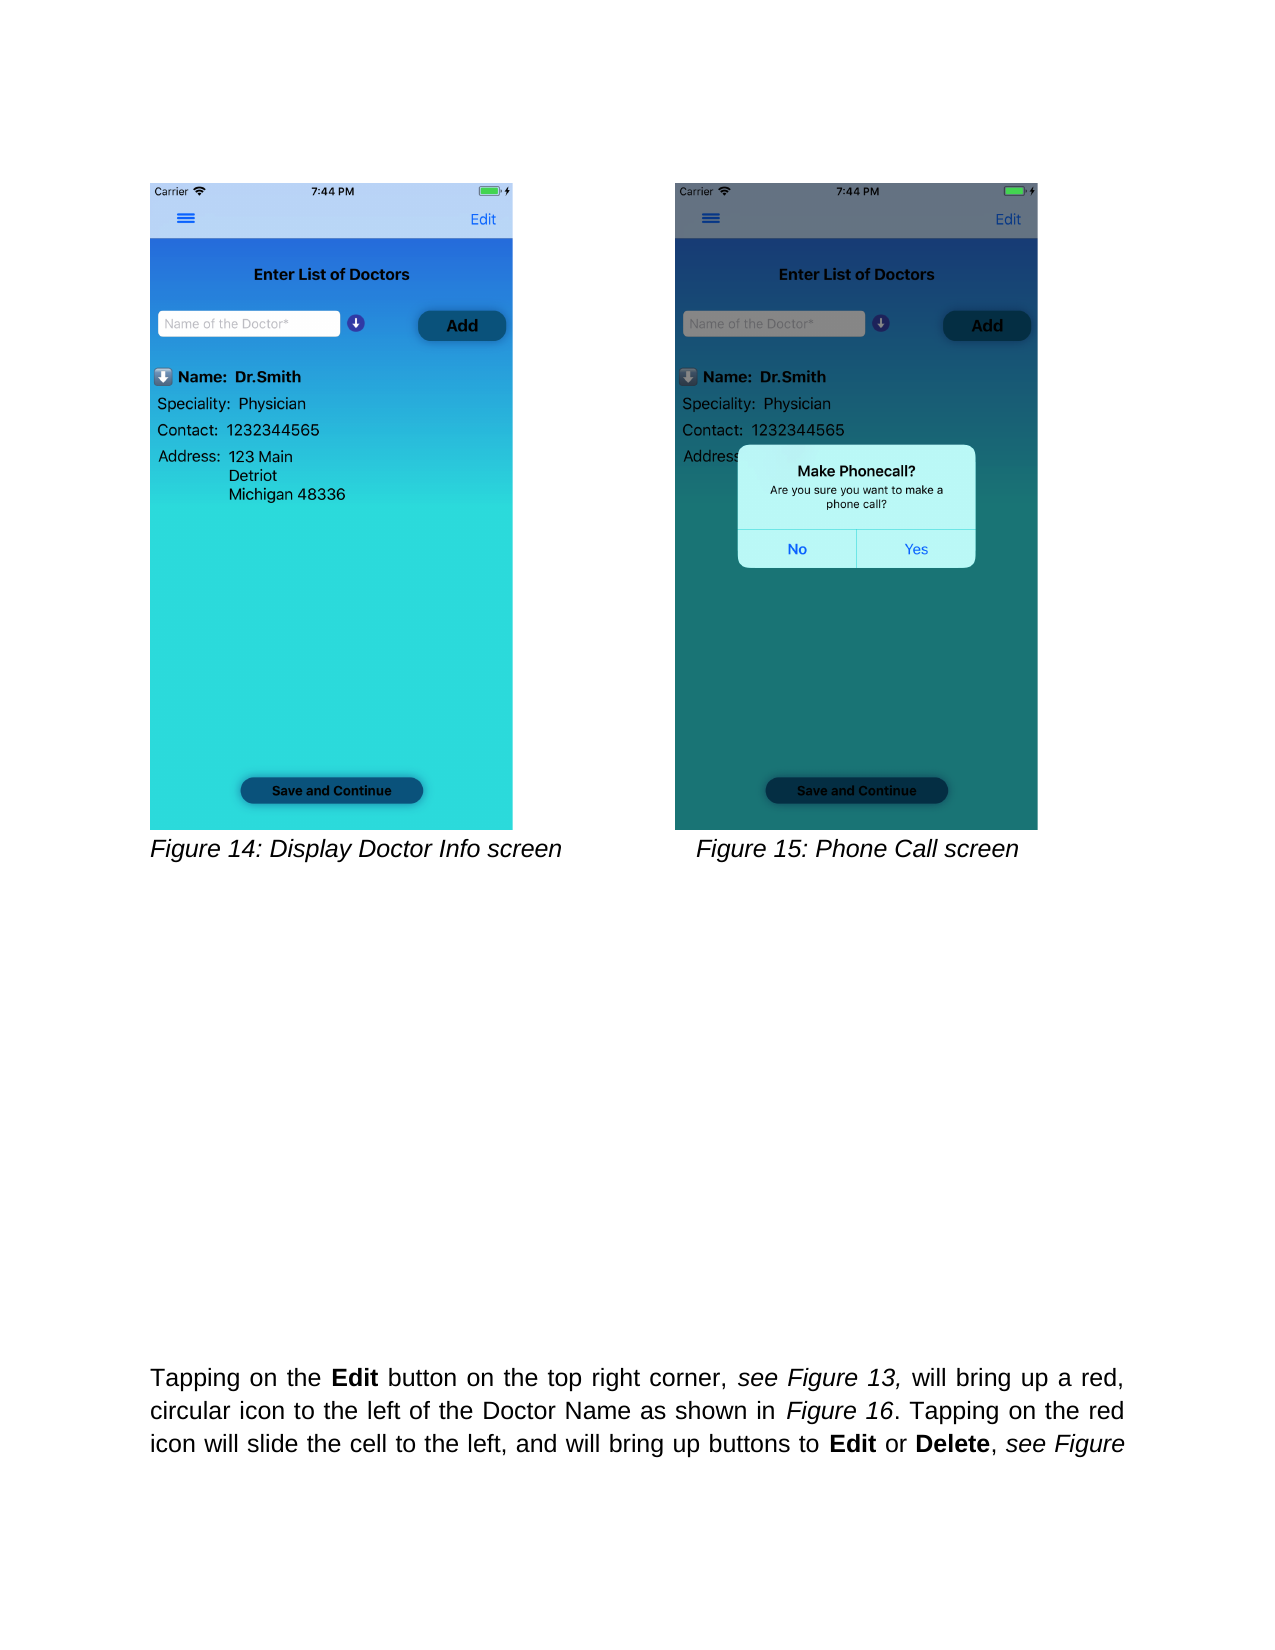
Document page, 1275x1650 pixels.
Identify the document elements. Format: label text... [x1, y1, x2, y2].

picture [150, 183, 513, 830]
text Figure 14: Display Doctor Info screen Figure 15: Phone Call screen [150, 834, 1125, 863]
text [150, 1363, 1125, 1457]
picture [675, 183, 1038, 830]
